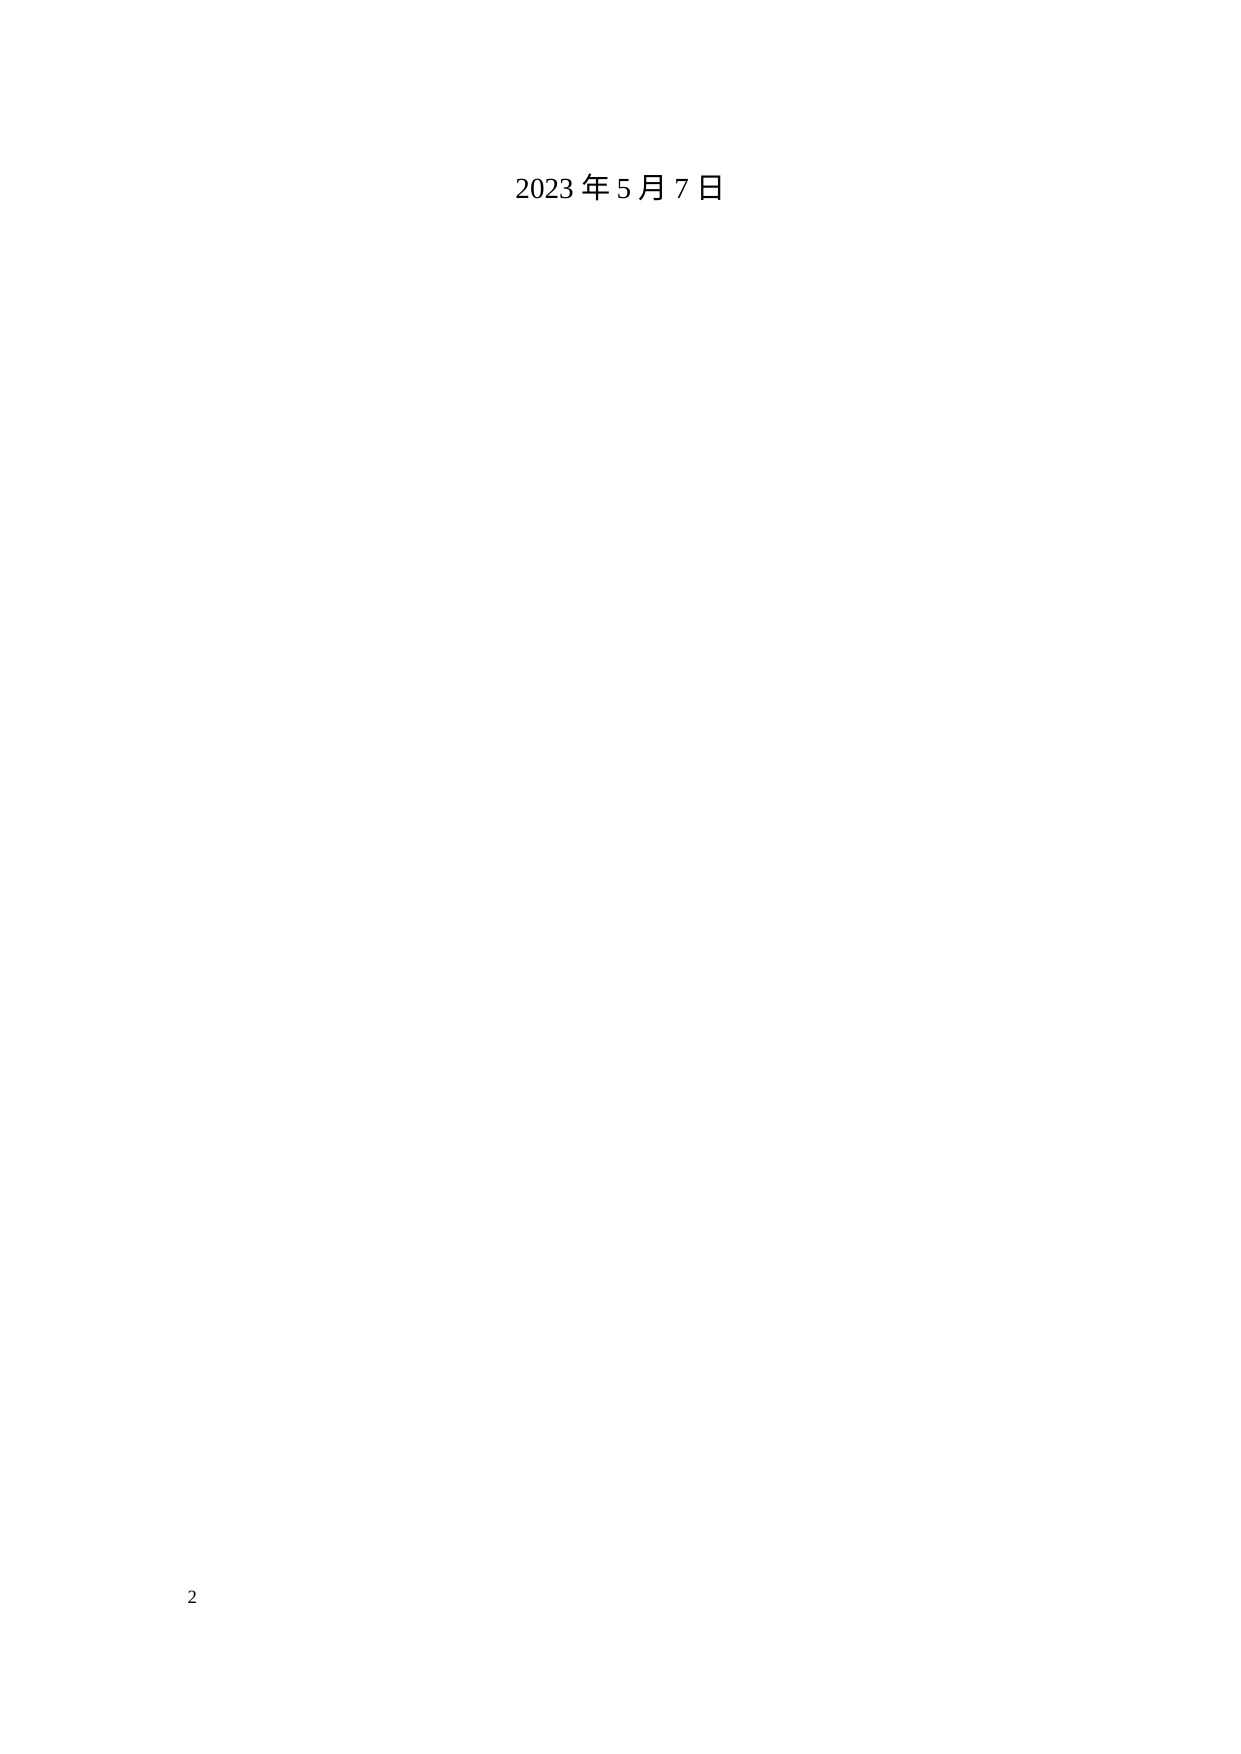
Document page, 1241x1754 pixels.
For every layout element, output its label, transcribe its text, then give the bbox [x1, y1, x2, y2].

text 2023 年 5 月 7 日 [187, 153, 1053, 218]
